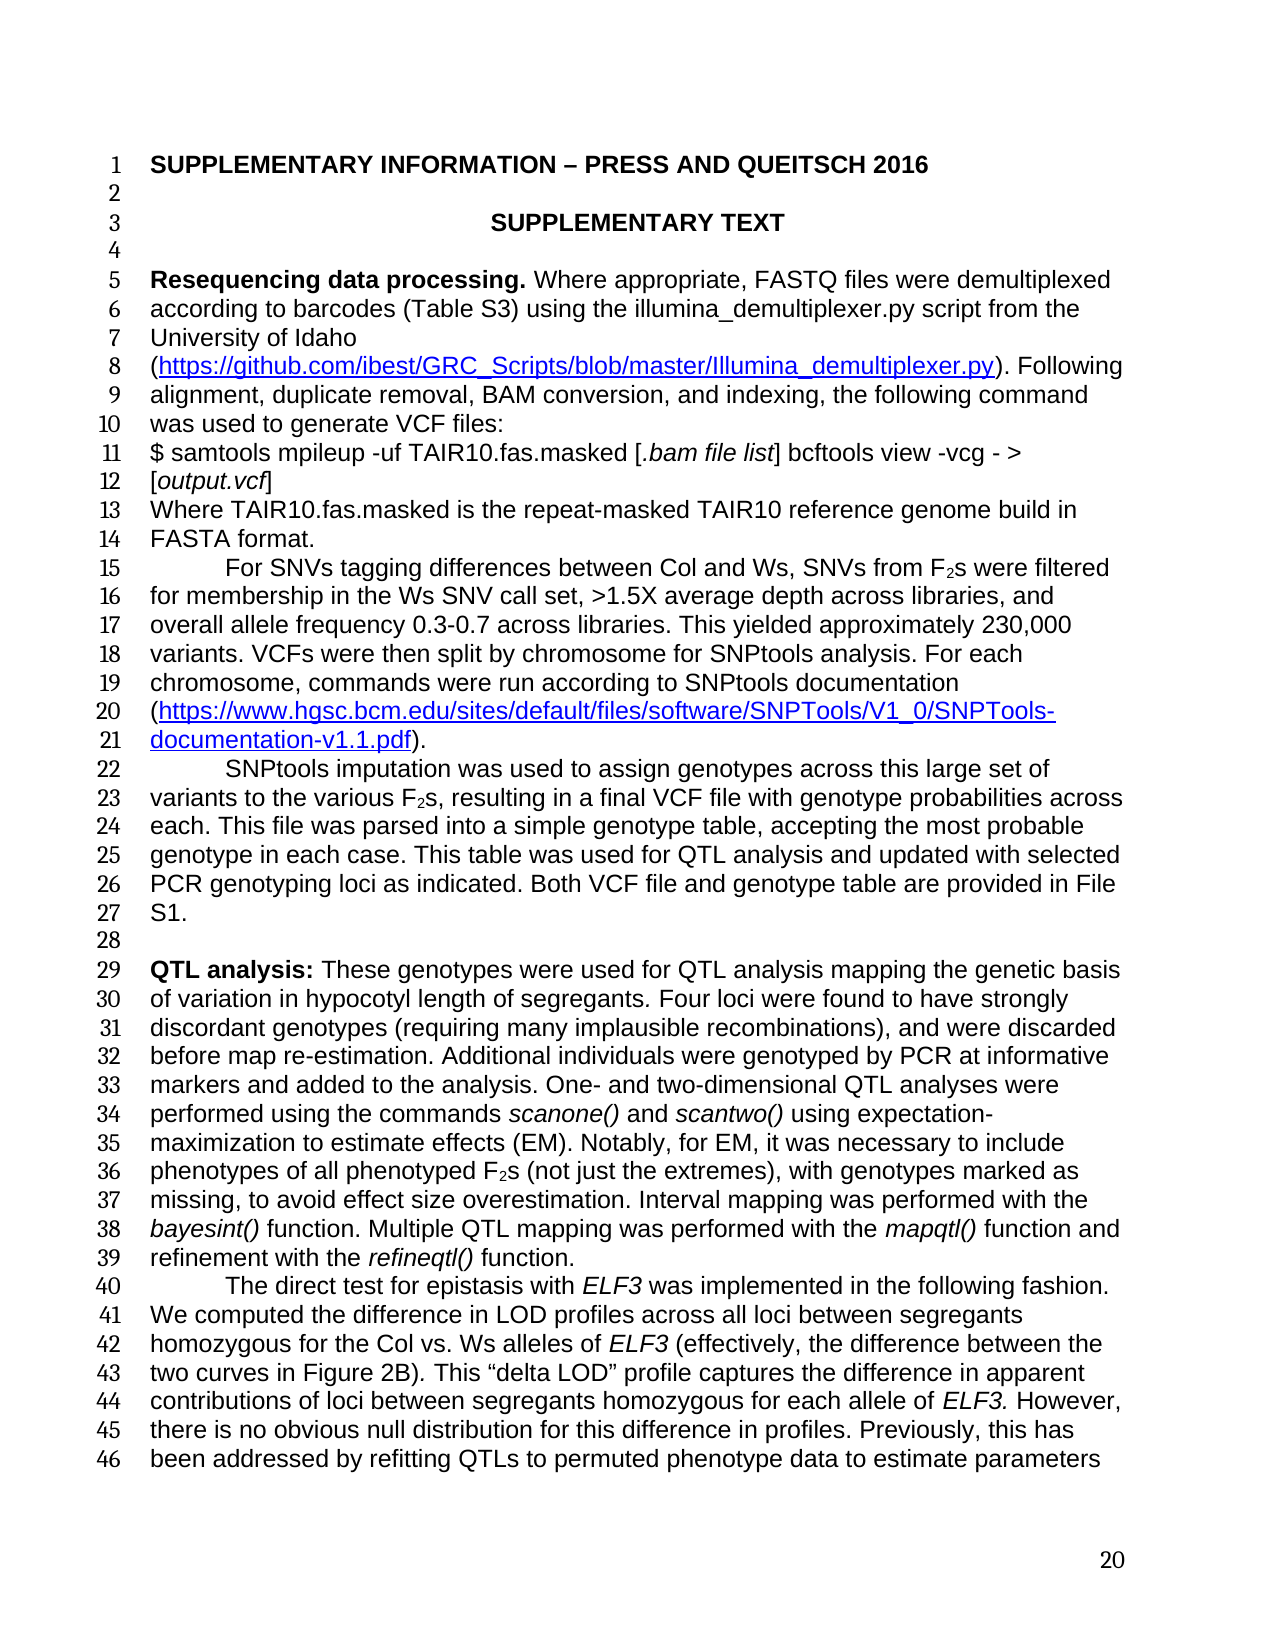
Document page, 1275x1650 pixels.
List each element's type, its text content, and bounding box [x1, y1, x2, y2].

text QTL analysis: These genotypes were used for QTL analysis mapping the genetic basis of variation in hypocotyl length of segregants. Four loci were found to have strongly discordant genotypes (requiring many implausible recombinations), and were discarded before map re-estimation. Additional individuals were genotyped by PCR at informative markers and added to the analysis. One- and two-dimensional QTL analyses were performed using the commands scanone() and scantwo() using expectation-maximization to estimate effects (EM). Notably, for EM, it was necessary to include phenotypes of all phenotyped F2s (not just the extremes), with genotypes marked as missing, to avoid effect size overestimation. Interval mapping was performed with the bayesint() function. Multiple QTL mapping was performed with the mapqtl() function and refinement with the refineqtl() function. [150, 955, 1125, 1271]
text SNPtools imputation was used to assign genotypes across this large set of variants to the various F2s, resulting in a final VCF file with genotype probabilities across each. This file was parsed into a simple genotype table, accepting the most probable genotype in each case. This table was used for QTL analysis and updated with selected PCR genotyping loci as indicated. Both VCF file and genotype table are provided in File S1. [150, 754, 1125, 926]
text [150, 1271, 1125, 1472]
text Resequencing data processing. Where appropriate, FASTQ files were demultiplexed according to barcodes (Table S3) using the illumina_demultiplexer.py script from the University of Idaho (https://github.com/ibest/GRC_Scripts/blob/master/Illumina_demultiplexer.py). Following alignment, duplicate removal, BAM conversion, and indexing, the following command was used to generate VCF files: [150, 265, 1125, 437]
text SUPPLEMENTARY TEXT [150, 207, 1125, 236]
text Where TAIR10.fas.masked is the repeat-masked TAIR10 reference genome build in FASTA format. [150, 495, 1125, 552]
text For SNVs tagging differences between Col and Ws, SNVs from F2s were filtered for membership in the Ws SNV call set, >1.5X average depth across libraries, and overall allele frequency 0.3-0.7 across libraries. This yielded approximately 230,000 variants. VCFs were then split by chromosome for SNPtools analysis. For each chromosome, commands were run according to SNPtools documentation (https://www.hgsc.bcm.edu/sites/default/files/software/SNPTools/V1_0/SNPTools-documentation-v1.1.pdf). [150, 552, 1125, 754]
text $ samtools mpileup -uf TAIR10.fas.masked [.bam file list] bcftools view -vcg - > [output.vcf] [150, 437, 1125, 495]
text SUPPLEMENTARY INFORMATION – PRESS AND QUEITSCH 2016 [150, 150, 1125, 179]
